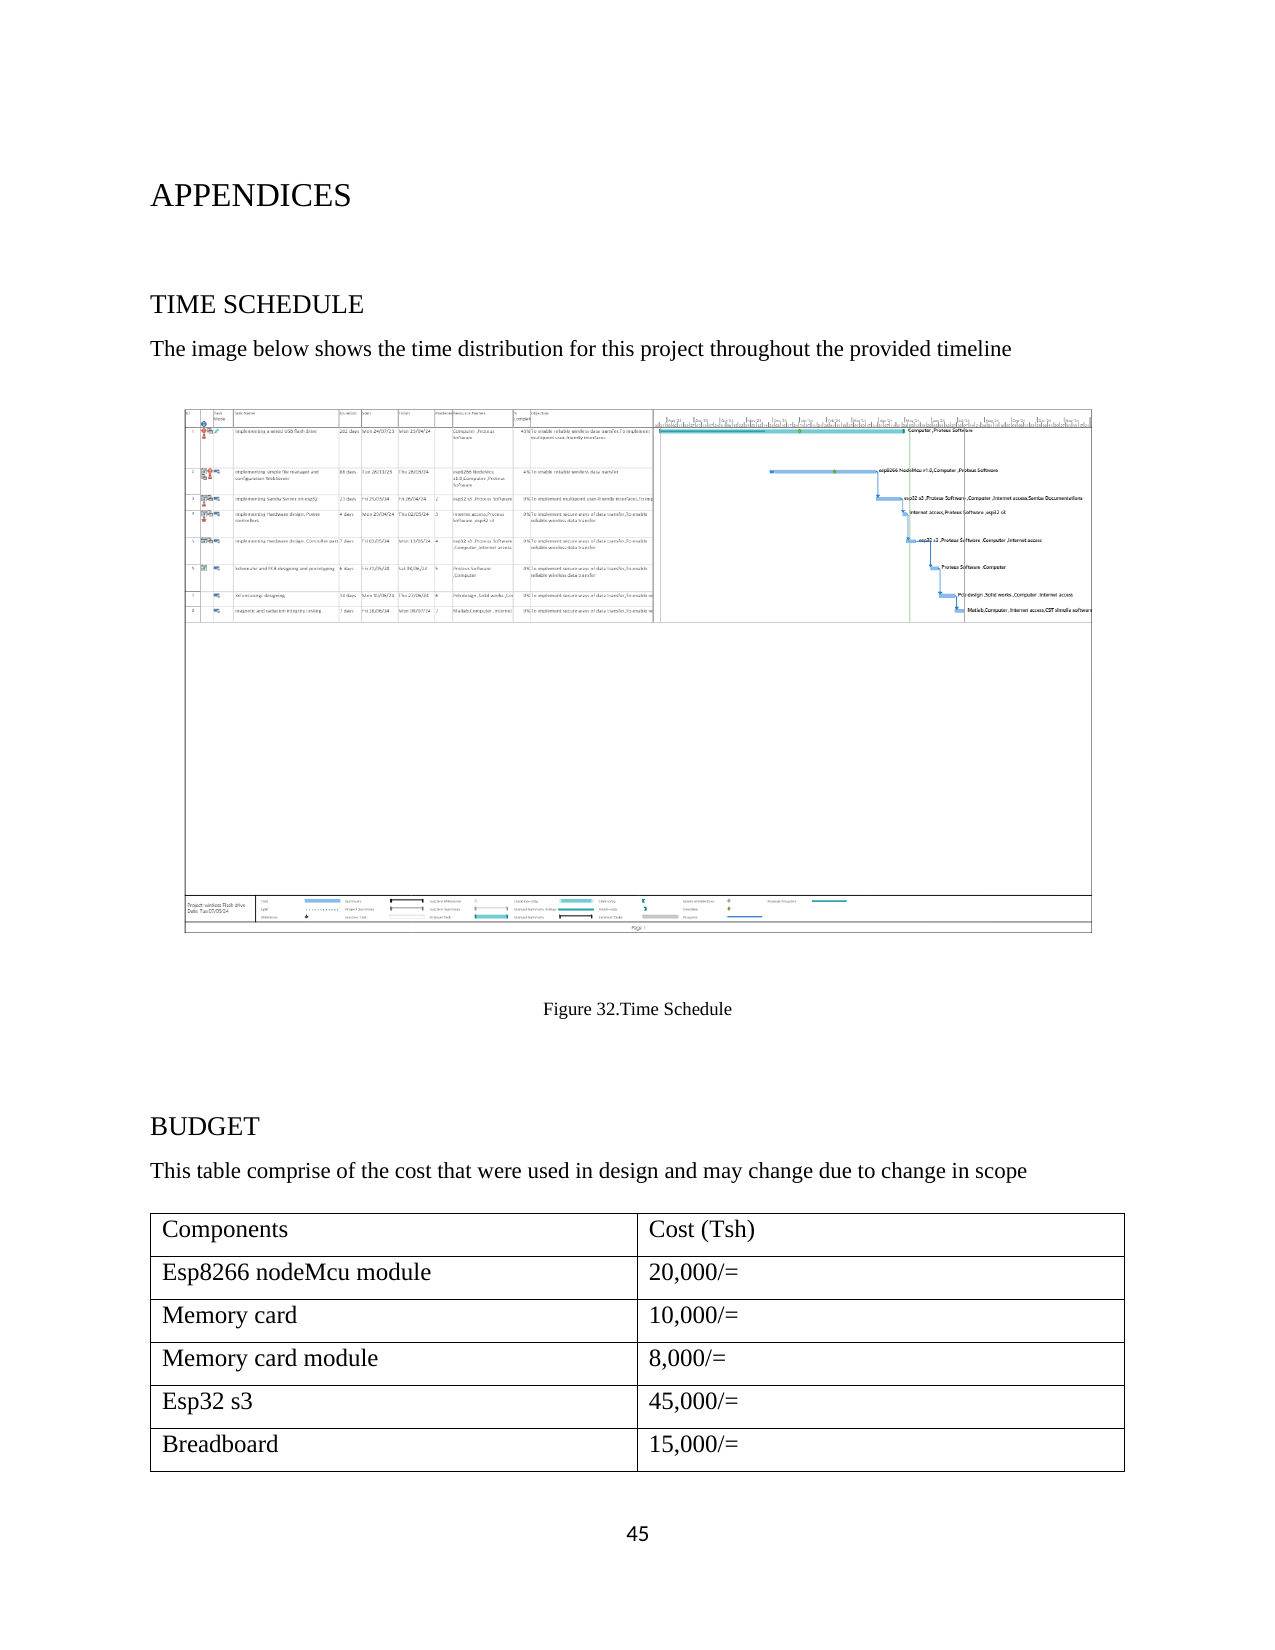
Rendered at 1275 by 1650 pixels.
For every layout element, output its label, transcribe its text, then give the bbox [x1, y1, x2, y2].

table_cell 8,000/= [638, 1343, 1124, 1385]
picture [150, 391, 1125, 967]
table_cell 15,000/= [638, 1429, 1124, 1471]
subtitle APPENDICES [150, 175, 1125, 213]
table_cell Esp32 s3 [151, 1386, 637, 1428]
subtitle TIME SCHEDULE [150, 289, 1125, 320]
table_cell 45,000/= [638, 1386, 1124, 1428]
table_cell Memory card module [151, 1343, 637, 1385]
text Figure 32.Time Schedule [150, 997, 1125, 1019]
text This table comprise of the cost that were used in design and may change due to change in scope [150, 1157, 1125, 1183]
table_cell Memory card [151, 1300, 637, 1342]
table_header Components [151, 1214, 637, 1256]
table_cell 20,000/= [638, 1257, 1124, 1299]
table_cell Breadboard [151, 1429, 637, 1471]
table_cell Esp8266 nodeMcu module [151, 1257, 637, 1299]
subtitle BUDGET [150, 1110, 1125, 1142]
table_header Cost (Tsh) [638, 1214, 1124, 1256]
table_cell 10,000/= [638, 1300, 1124, 1342]
text The image below shows the time distribution for this project throughout the provided timeline [150, 335, 1125, 362]
